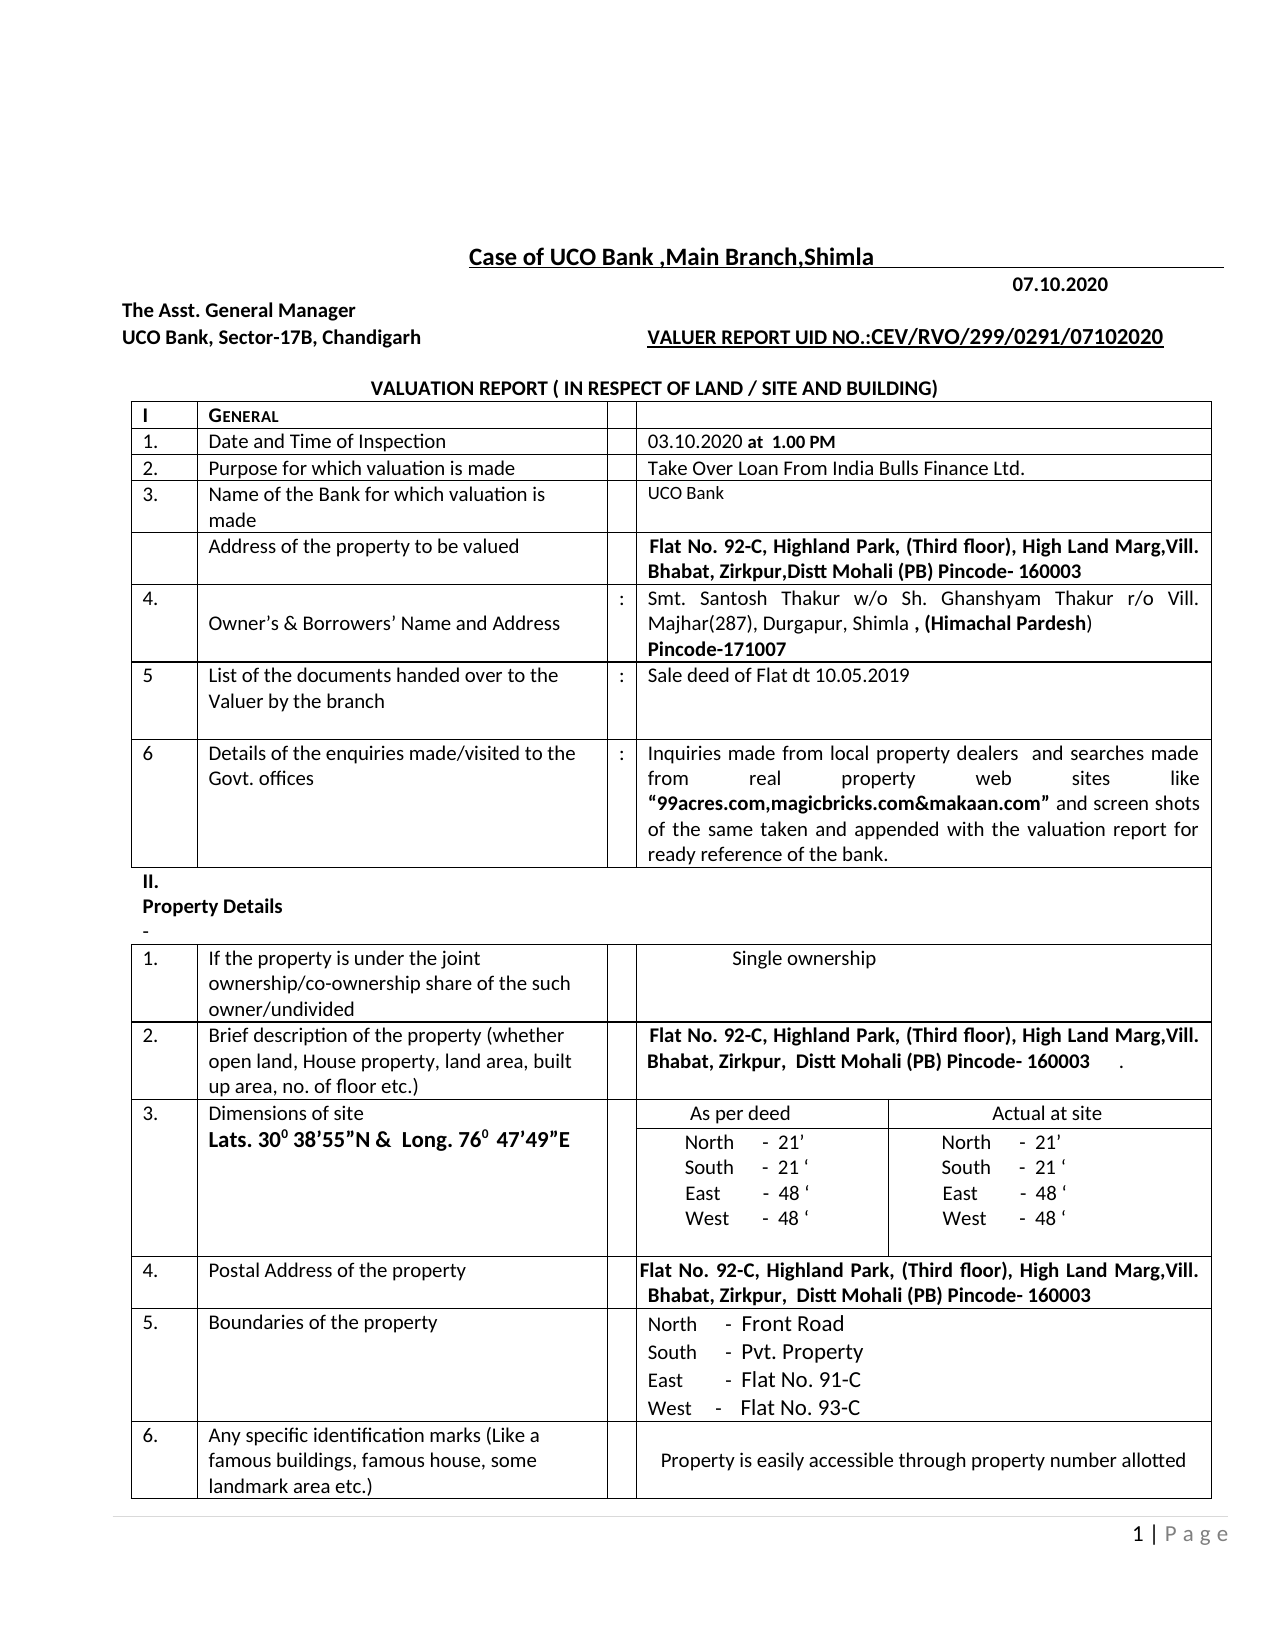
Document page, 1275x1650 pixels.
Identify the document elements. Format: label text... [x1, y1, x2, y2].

table_cell : [608, 585, 636, 661]
table_cell Inquiries made from local property dealers and searches made from real property web sites like “99acres.com,magicbricks.com&makaan.com” and screen shots of the same taken and appended with the valuation report for ready reference of the bank. [637, 740, 1211, 867]
table_cell Purpose for which valuation is made [198, 455, 607, 480]
table_cell 2. [132, 1023, 197, 1099]
table_cell [608, 1100, 636, 1256]
table_cell North - 21’ South - 21 ‘ East - 48 ‘ West - 48 ‘ [889, 1129, 1211, 1256]
table_cell Sale deed of Flat dt 10.05.2019 [637, 663, 1211, 739]
text UCO Bank, Sector-17B, Chandigarh VALUER REPORT UID NO.:CEV/RVO/299/0291/07102020 [112, 322, 1228, 350]
table_cell Postal Address of the property [198, 1257, 607, 1308]
table_cell [608, 481, 636, 532]
table_cell If the property is under the joint ownership/co-ownership share of the such owner/undivided [198, 945, 607, 1021]
table_cell 6. [132, 1422, 197, 1498]
table_cell 6 [132, 740, 197, 867]
table_cell Any specific identification marks (Like a famous buildings, famous house, some landmark area etc.) [198, 1422, 607, 1498]
table_cell Flat No. 92-C, Highland Park, (Third floor), High Land Marg,Vill. Bhabat, Zirkpur,Distt Mohali (PB) Pincode- 160003 [637, 533, 1211, 584]
text 07.10.2020 [122, 271, 1228, 297]
table_cell [608, 1422, 636, 1498]
table_cell List of the documents handed over to the Valuer by the branch [198, 663, 607, 739]
text Case of UCO Bank ,Main Branch,Shimla [291, 241, 1228, 271]
table_cell Owner’s & Borrowers’ Name and Address [198, 585, 607, 661]
table_cell II. Property Details - [131, 868, 1211, 944]
table_cell 5 [132, 663, 197, 739]
table_cell Address of the property to be valued [198, 533, 607, 584]
table_cell [608, 455, 636, 480]
table_header [637, 402, 1211, 427]
table_cell : [608, 663, 636, 739]
table_cell Brief description of the property (whether open land, House property, land area, built up area, no. of floor etc.) [198, 1023, 607, 1099]
table_cell 03.10.2020 at 1.00 PM [637, 429, 1211, 454]
table_cell [132, 533, 197, 584]
table_cell Property is easily accessible through property number allotted [637, 1422, 1211, 1498]
text The Asst. General Manager [122, 297, 1228, 322]
text VALUATION REPORT ( IN RESPECT OF LAND / SITE AND BUILDING) [112, 376, 1228, 401]
table_header [608, 402, 636, 427]
table_cell Single ownership [637, 945, 1211, 1021]
table_cell Flat No. 92-C, Highland Park, (Third floor), High Land Marg,Vill. Bhabat, Zirkpur, Distt Mohali (PB) Pincode- 160003 [637, 1257, 1211, 1308]
table_cell [608, 533, 636, 584]
table_cell [608, 429, 636, 454]
table_cell As per deed [637, 1100, 888, 1128]
table_cell [608, 1257, 636, 1308]
table_cell 3. [132, 1100, 197, 1256]
table_header I [132, 402, 197, 427]
table_cell 2. [132, 455, 197, 480]
table_cell [608, 1023, 636, 1099]
table_cell 1. [132, 429, 197, 454]
table_cell 1. [132, 945, 197, 1021]
table_cell 4. [132, 585, 197, 661]
table_cell UCO Bank [637, 481, 1211, 532]
table_cell Name of the Bank for which valuation is made [198, 481, 607, 532]
table_cell [608, 1309, 636, 1421]
table_cell Flat No. 92-C, Highland Park, (Third floor), High Land Marg,Vill. Bhabat, Zirkpur, Distt Mohali (PB) Pincode- 160003 . [637, 1023, 1211, 1099]
table_header General [198, 402, 607, 427]
table_cell North - 21’ South - 21 ‘ East - 48 ‘ West - 48 ‘ [637, 1129, 888, 1256]
table_cell Boundaries of the property [198, 1309, 607, 1421]
table_cell Smt. Santosh Thakur w/o Sh. Ghanshyam Thakur r/o Vill. Majhar(287), Durgapur, Shimla , (Himachal Pardesh) Pincode-171007 [637, 585, 1211, 661]
table_cell [608, 945, 636, 1021]
table_cell Details of the enquiries made/visited to the Govt. offices [198, 740, 607, 867]
table_cell : [608, 740, 636, 867]
table_cell 3. [132, 481, 197, 532]
table_cell Actual at site [889, 1100, 1211, 1128]
table_cell North - Front Road South - Pvt. Property East - Flat No. 91-C West - Flat No. 93-C [637, 1309, 1211, 1421]
table_cell Dimensions of site Lats. 300 38’55”N & Long. 760 47’49”E [198, 1100, 607, 1256]
table_cell 4. [132, 1257, 197, 1308]
table_cell 5. [132, 1309, 197, 1421]
table_cell Date and Time of Inspection [198, 429, 607, 454]
table_cell Take Over Loan From India Bulls Finance Ltd. [637, 455, 1211, 480]
